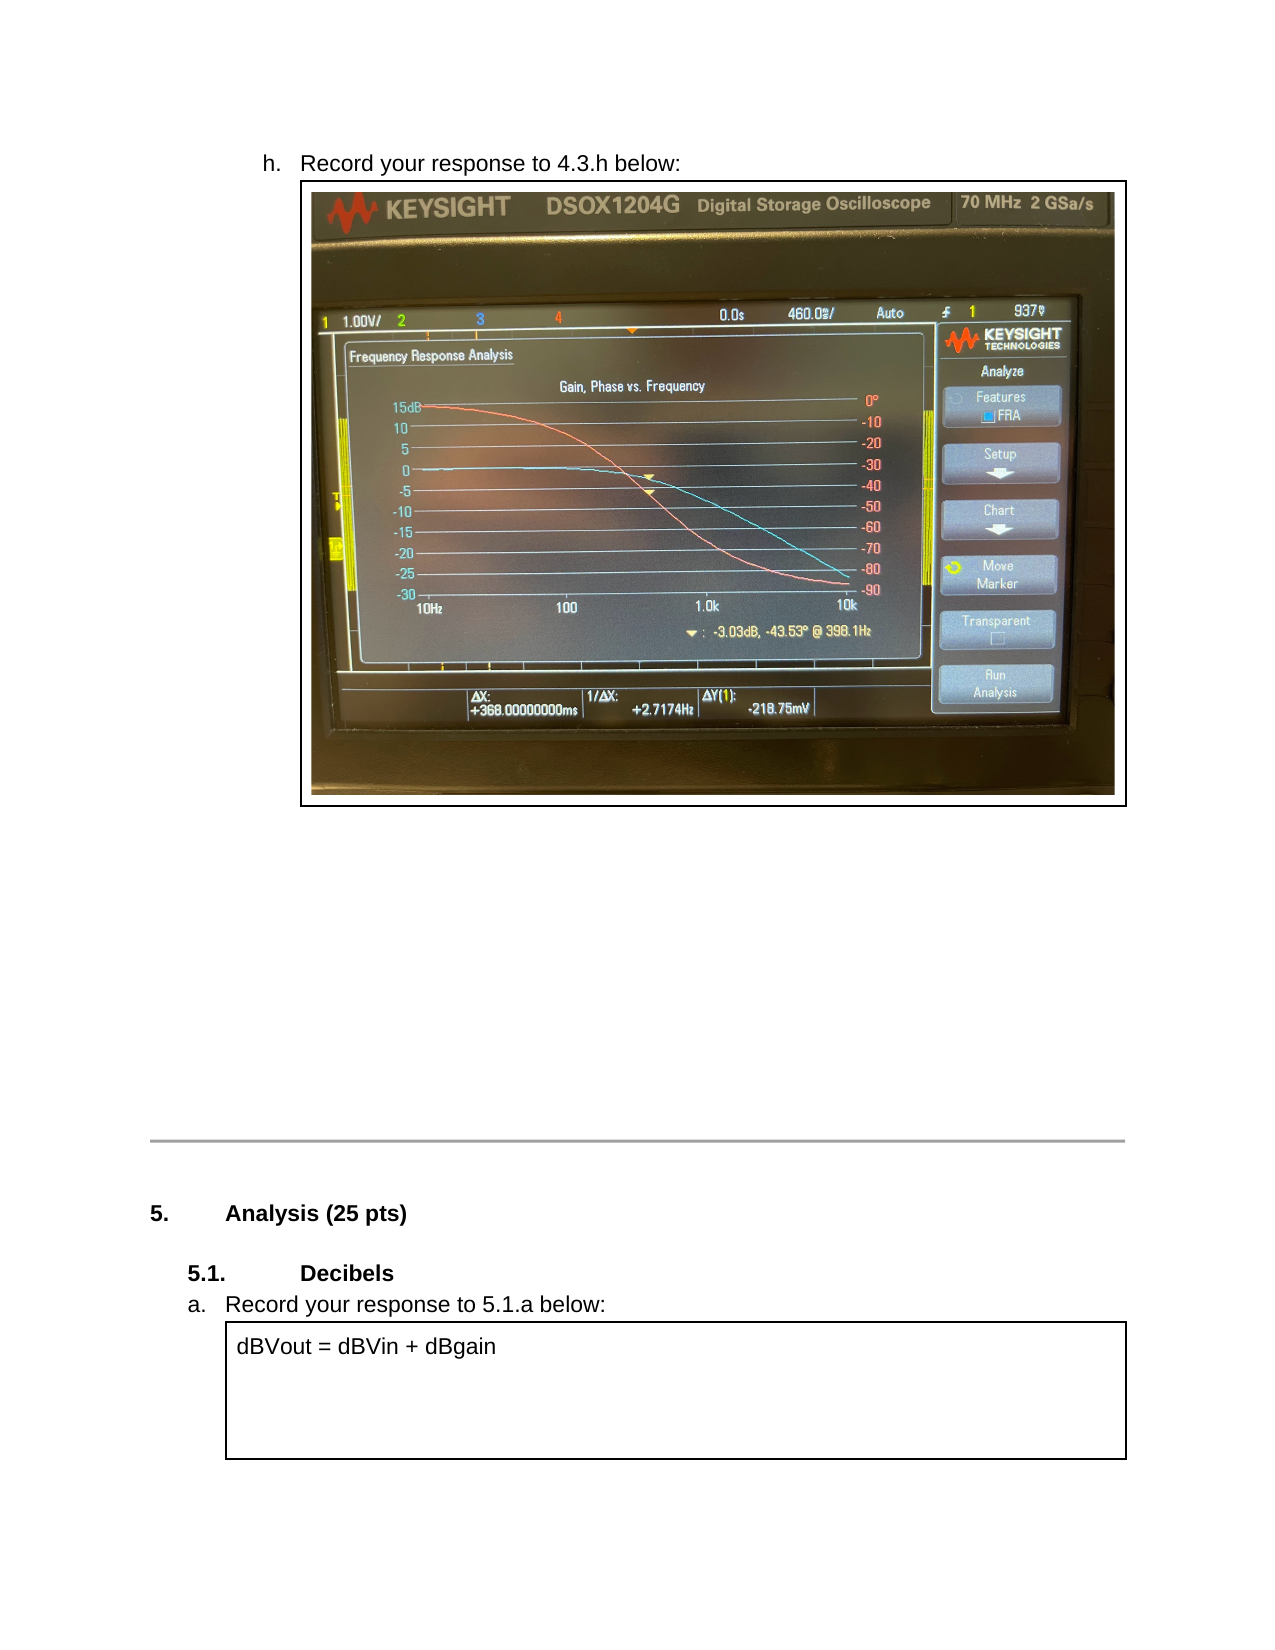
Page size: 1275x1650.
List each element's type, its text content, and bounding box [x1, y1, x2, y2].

list Record your response to 4.3.h below: [262, 150, 1125, 176]
list Record your response to 5.1.a below: [187, 1291, 1125, 1317]
table_header dBVout = dBVin + dBgain [227, 1323, 1125, 1458]
table_header [302, 182, 1125, 805]
text 5. Analysis (25 pts) [150, 1200, 1125, 1226]
list Decibels [187, 1260, 1125, 1287]
picture [311, 192, 1115, 795]
